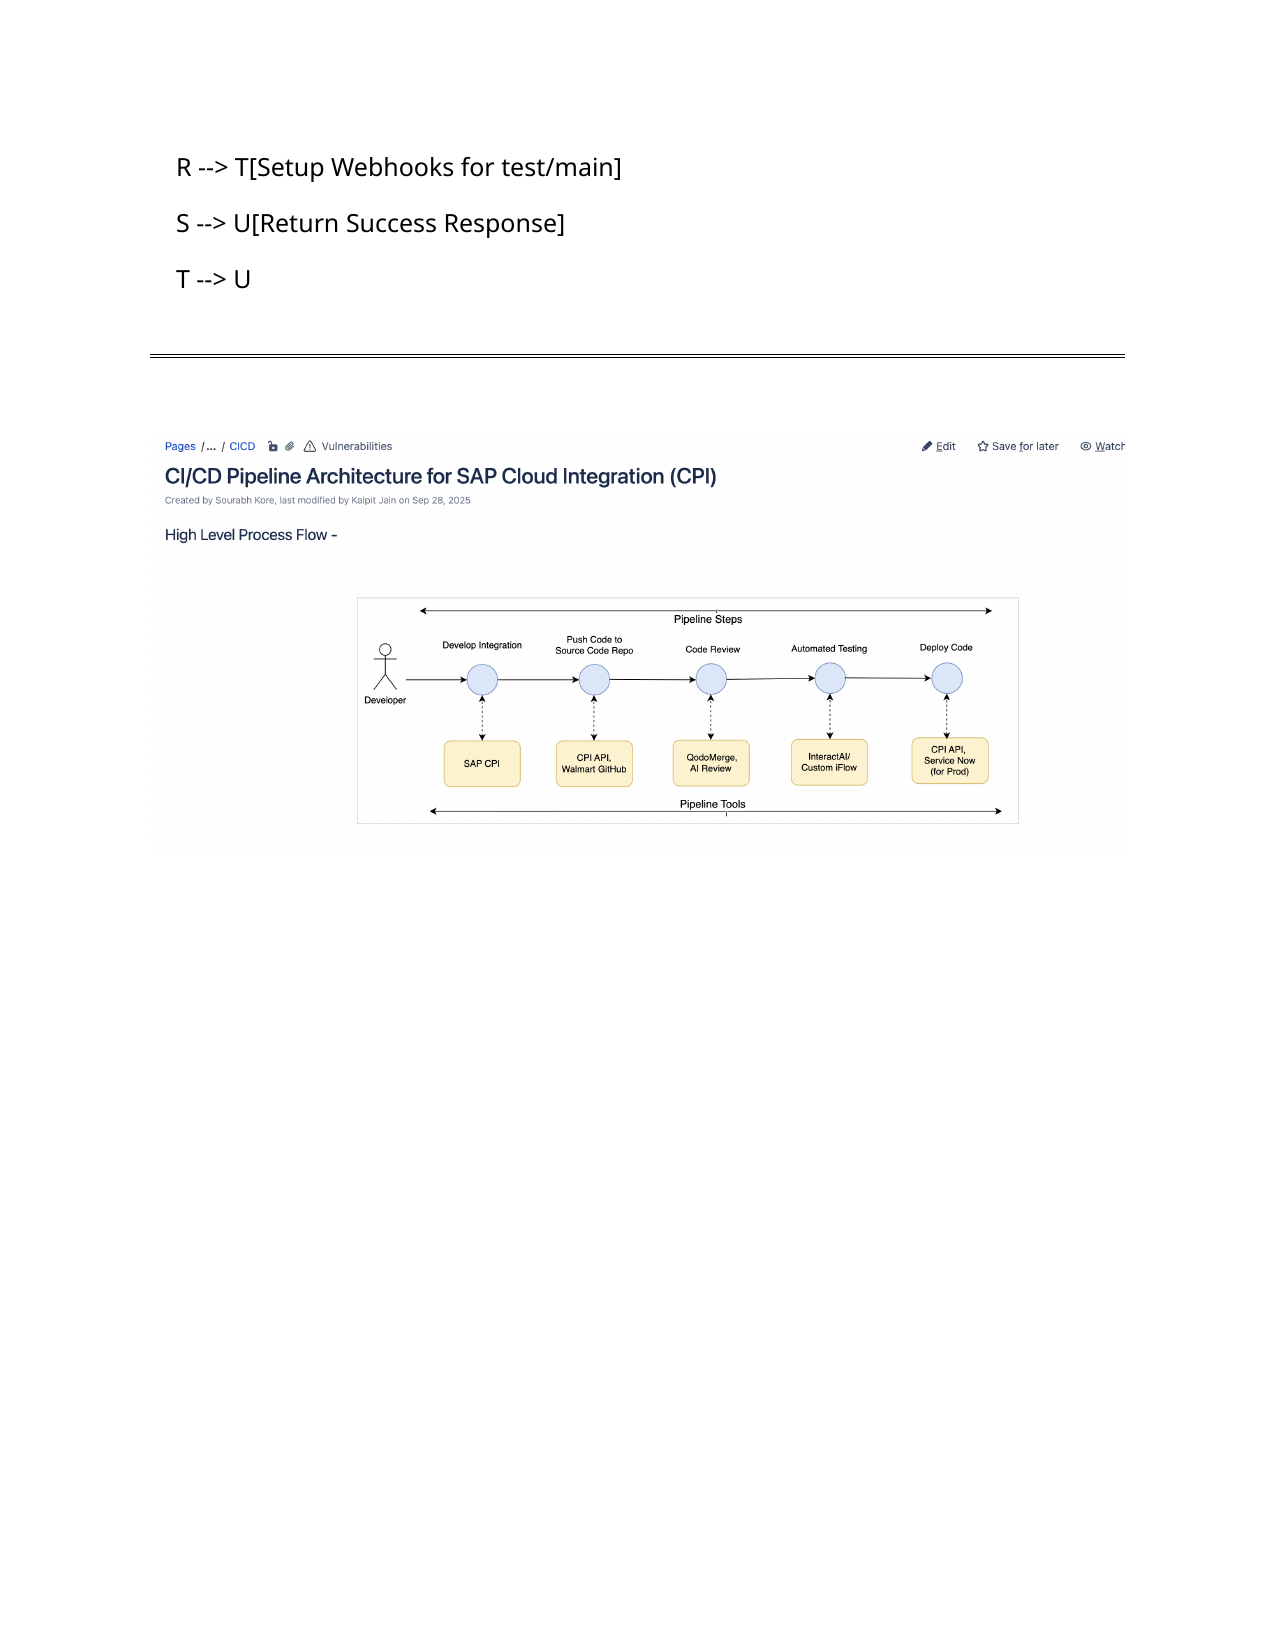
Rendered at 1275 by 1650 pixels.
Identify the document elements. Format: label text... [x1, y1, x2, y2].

text S --> U[Return Success Response] [150, 206, 1125, 240]
picture [150, 436, 1125, 854]
text R --> T[Setup Webhooks for test/main] [150, 150, 1125, 184]
text T --> U [150, 262, 1125, 296]
